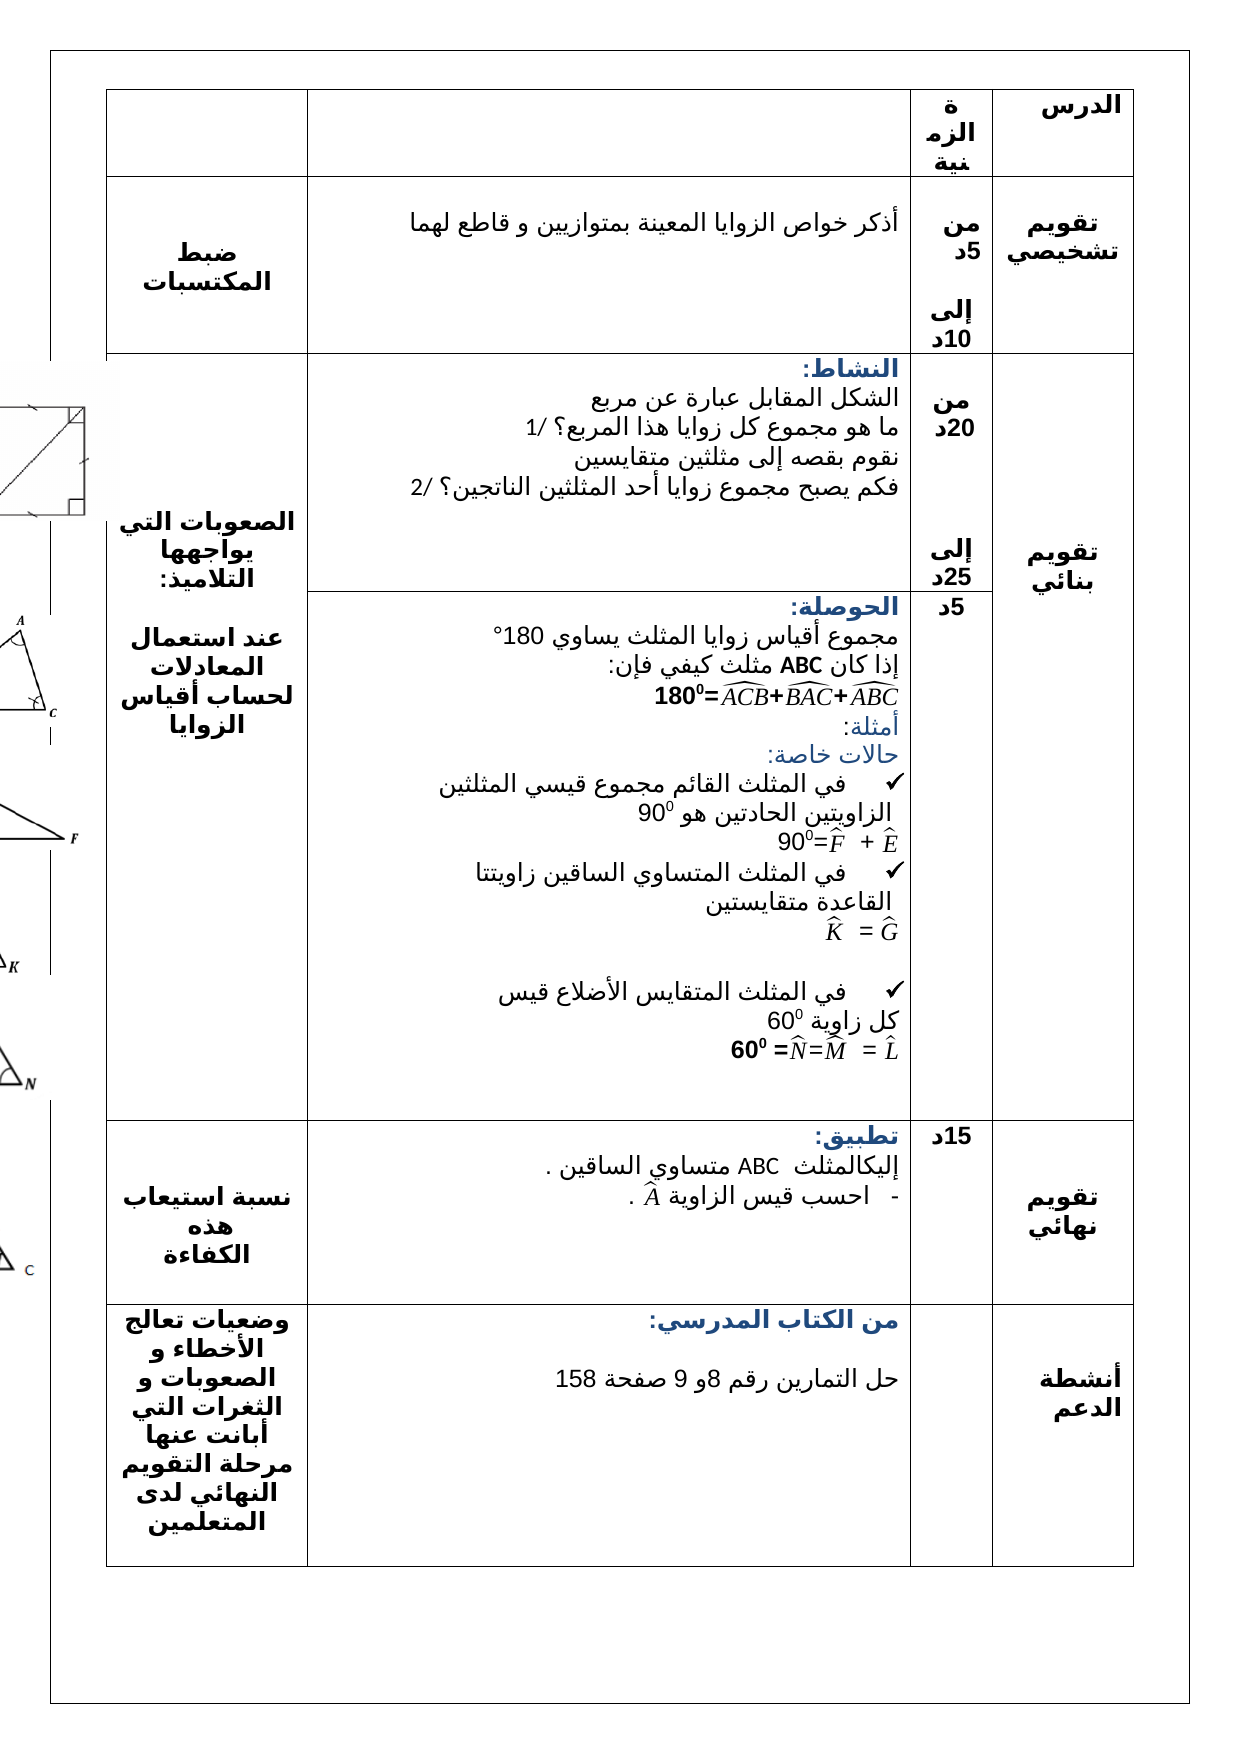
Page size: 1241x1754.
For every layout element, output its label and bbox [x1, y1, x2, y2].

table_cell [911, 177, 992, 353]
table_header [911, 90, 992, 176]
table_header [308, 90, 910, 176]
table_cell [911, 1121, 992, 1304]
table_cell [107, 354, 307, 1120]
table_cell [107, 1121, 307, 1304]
picture [0, 745, 95, 850]
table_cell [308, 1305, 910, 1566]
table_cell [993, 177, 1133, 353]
picture [0, 1129, 44, 1297]
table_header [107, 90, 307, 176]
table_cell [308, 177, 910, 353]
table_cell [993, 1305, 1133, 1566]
picture [0, 361, 120, 521]
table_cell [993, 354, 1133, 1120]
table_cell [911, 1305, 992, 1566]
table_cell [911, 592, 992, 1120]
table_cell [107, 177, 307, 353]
picture [0, 615, 70, 727]
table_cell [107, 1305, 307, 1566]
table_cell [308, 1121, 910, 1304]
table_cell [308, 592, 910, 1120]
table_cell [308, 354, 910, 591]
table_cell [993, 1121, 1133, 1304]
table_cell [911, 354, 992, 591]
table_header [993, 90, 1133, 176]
picture [0, 852, 55, 1100]
